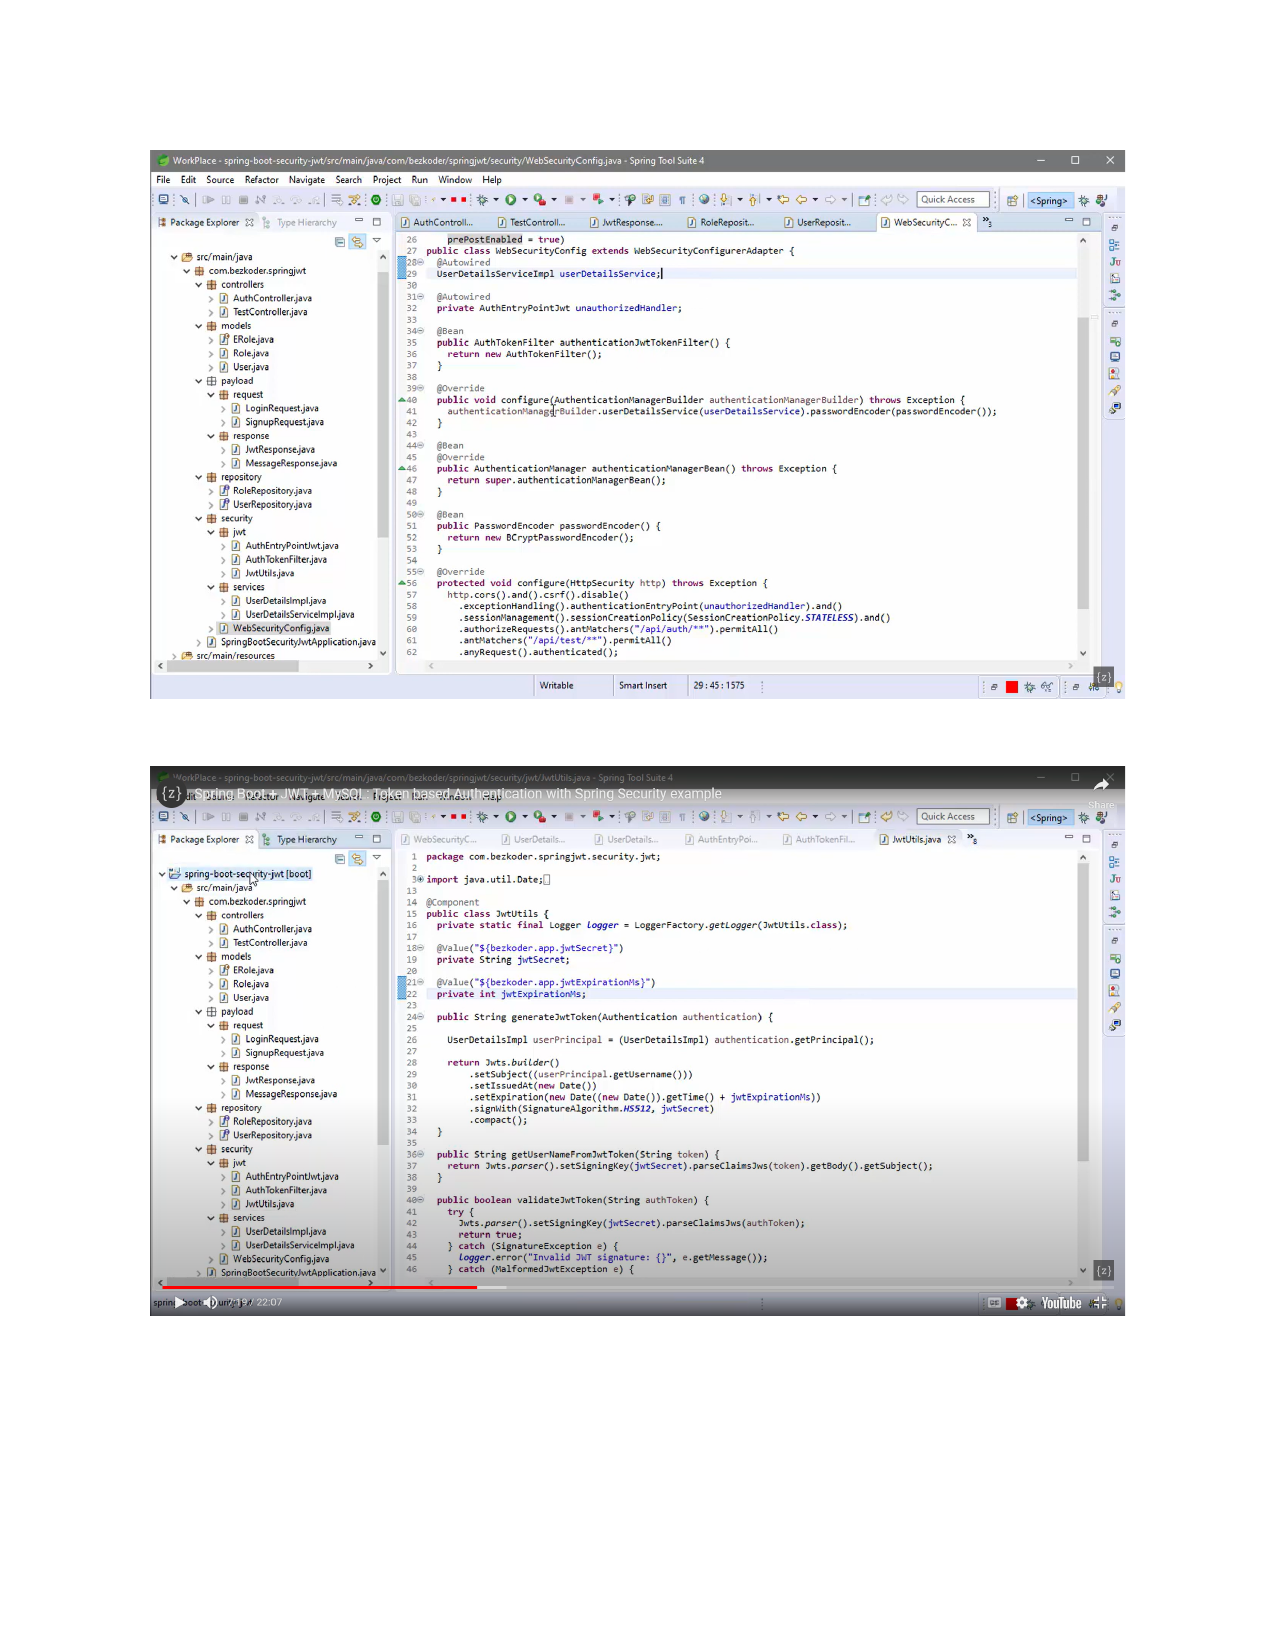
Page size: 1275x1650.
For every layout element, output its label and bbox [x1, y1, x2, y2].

picture [150, 766, 1125, 1316]
picture [150, 150, 1125, 699]
